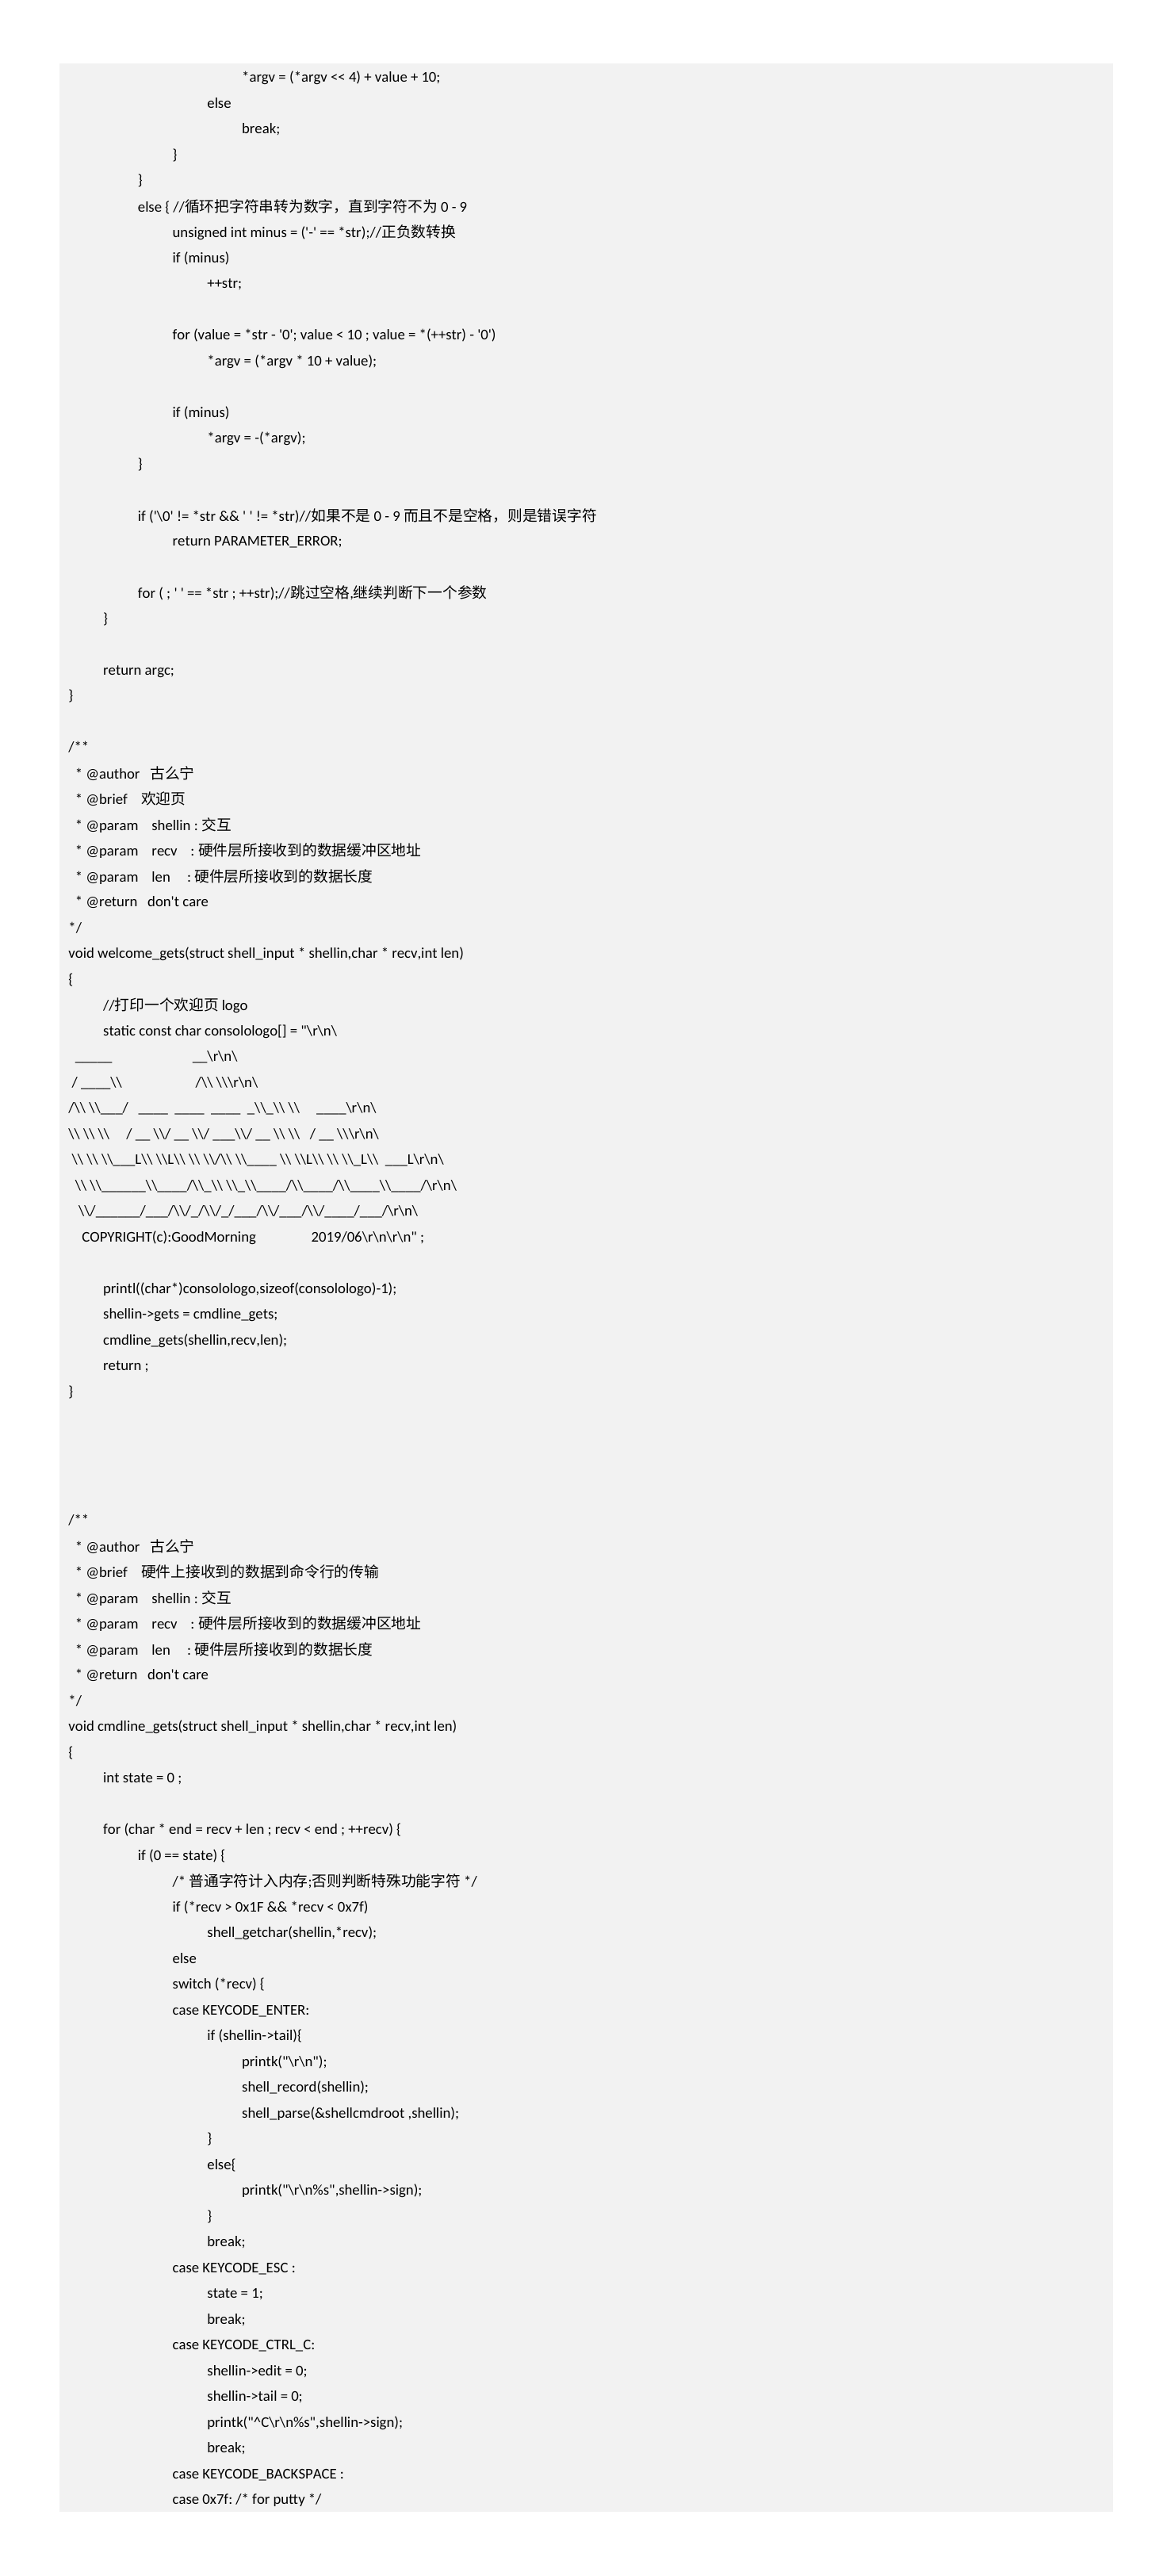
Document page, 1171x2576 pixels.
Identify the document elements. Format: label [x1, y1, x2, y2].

table_header [59, 63, 1113, 2512]
